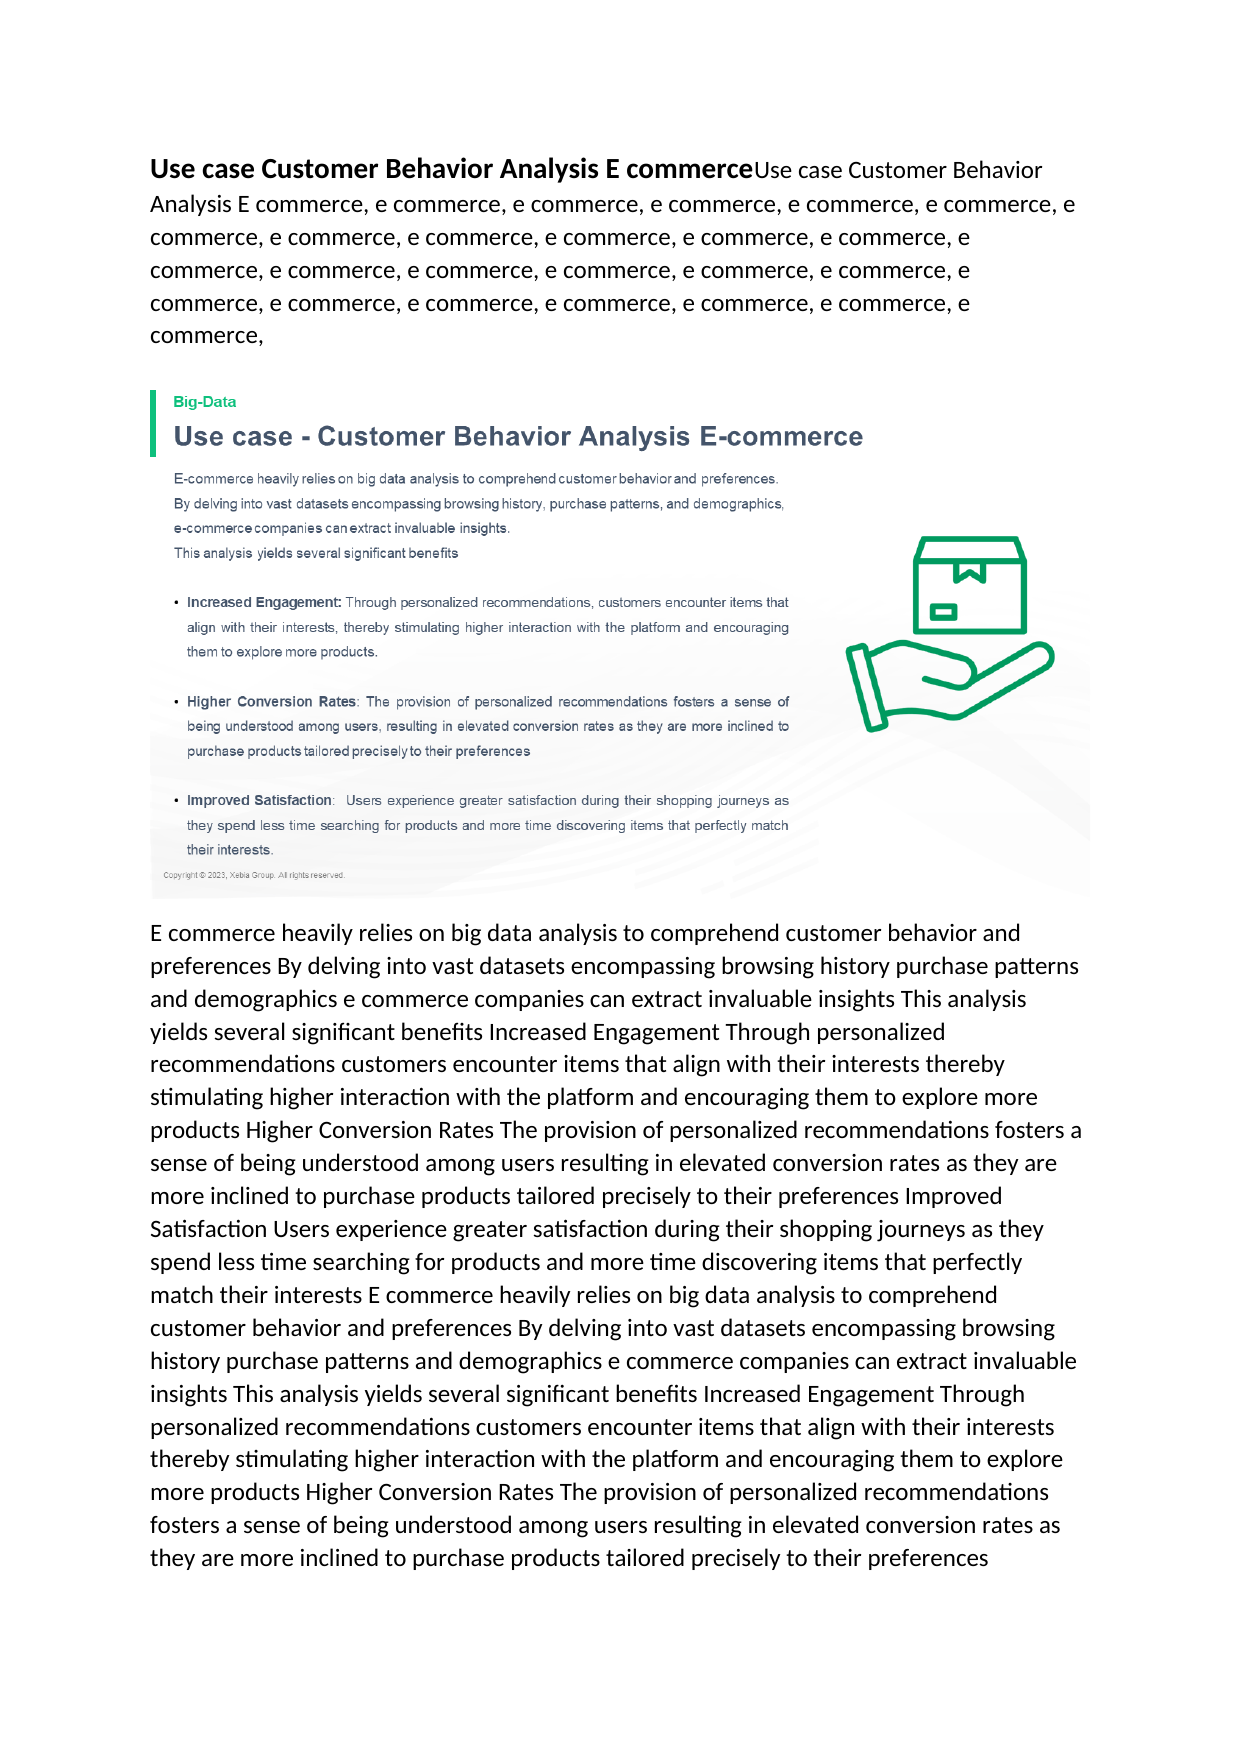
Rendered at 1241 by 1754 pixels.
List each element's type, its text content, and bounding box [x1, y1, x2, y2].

text Use case Customer Behavior Analysis E commerceUse case Customer Behavior Analysis E commerce, e commerce, e commerce, e commerce, e commerce, e commerce, e commerce, e commerce, e commerce, e commerce, e commerce, e commerce, e commerce, e commerce, e commerce, e commerce, e commerce, e commerce, e commerce, e commerce, e commerce, e commerce, e commerce, e commerce, e commerce, [150, 150, 1090, 350]
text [150, 917, 1090, 1573]
picture [150, 369, 1091, 899]
